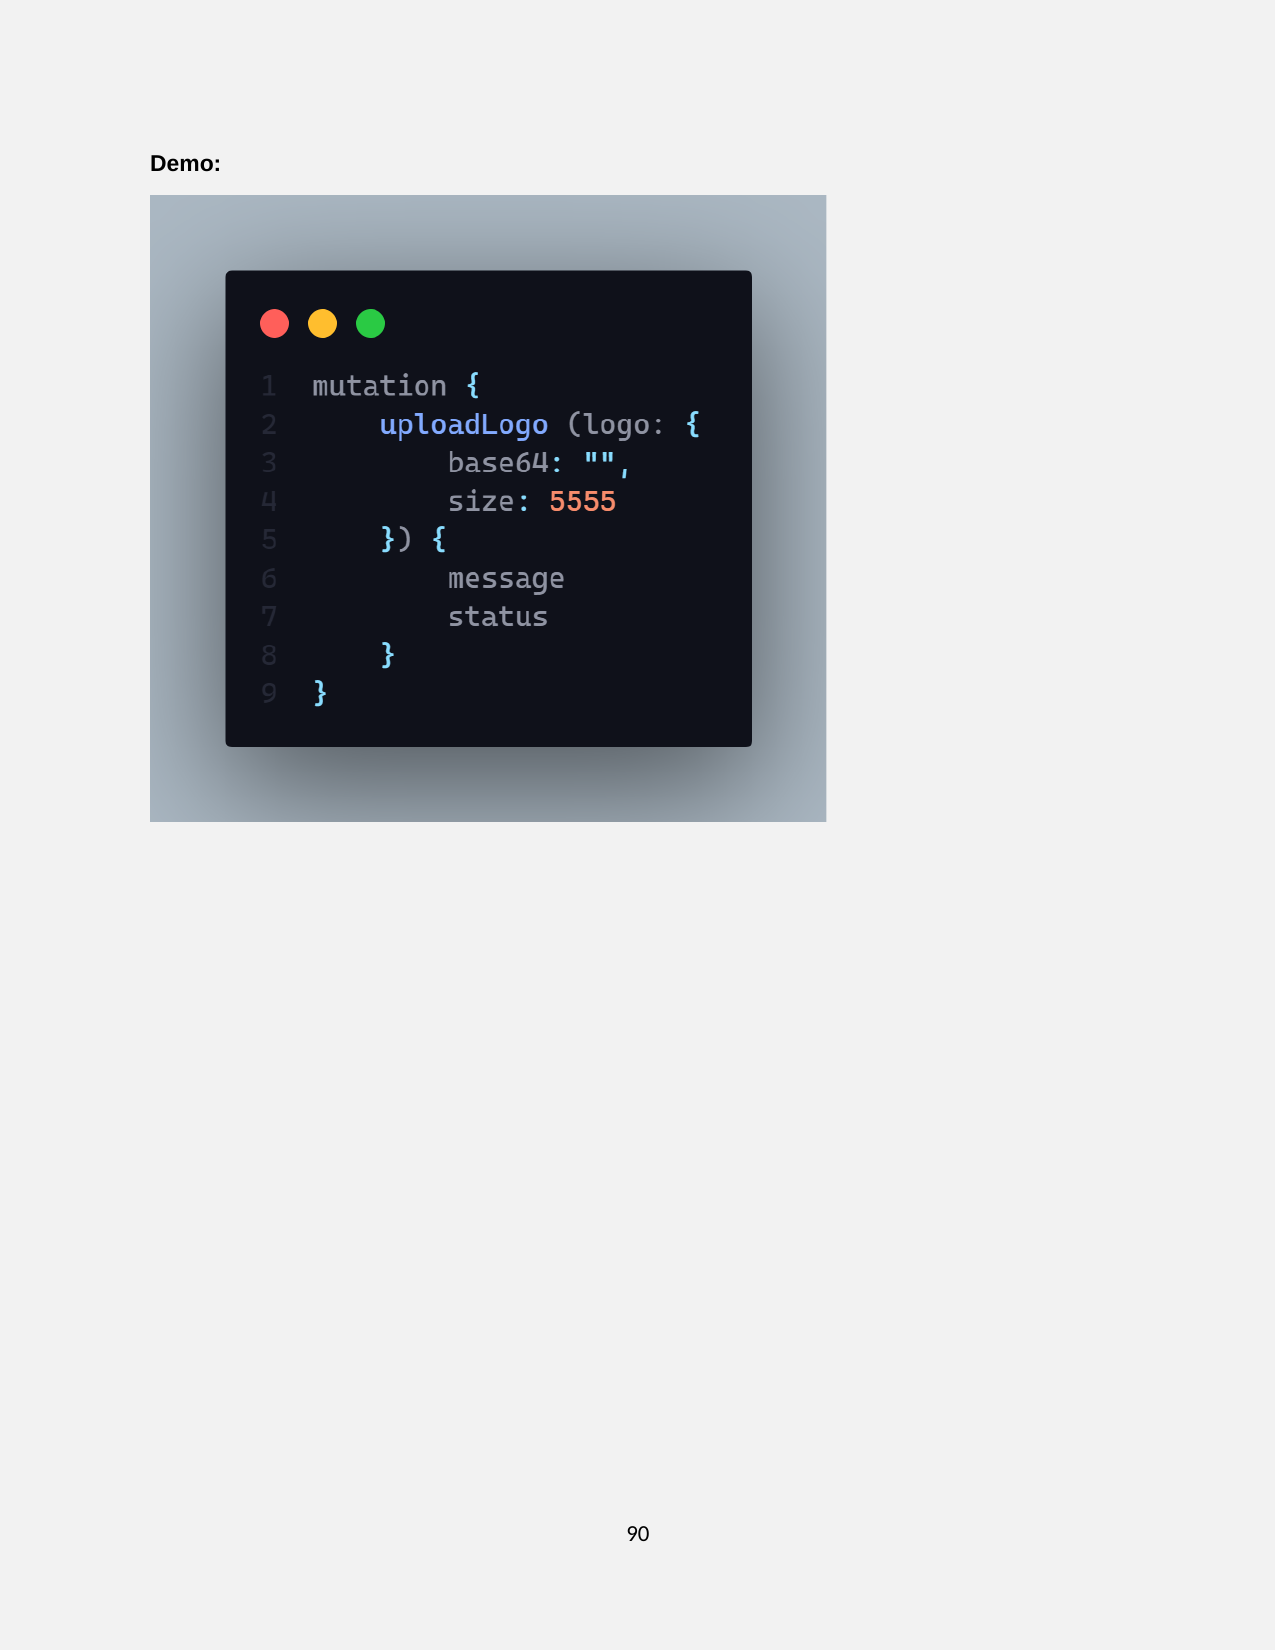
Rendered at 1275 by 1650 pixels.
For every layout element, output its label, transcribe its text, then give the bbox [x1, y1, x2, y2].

picture [150, 195, 827, 822]
text Demo: [150, 150, 1125, 176]
